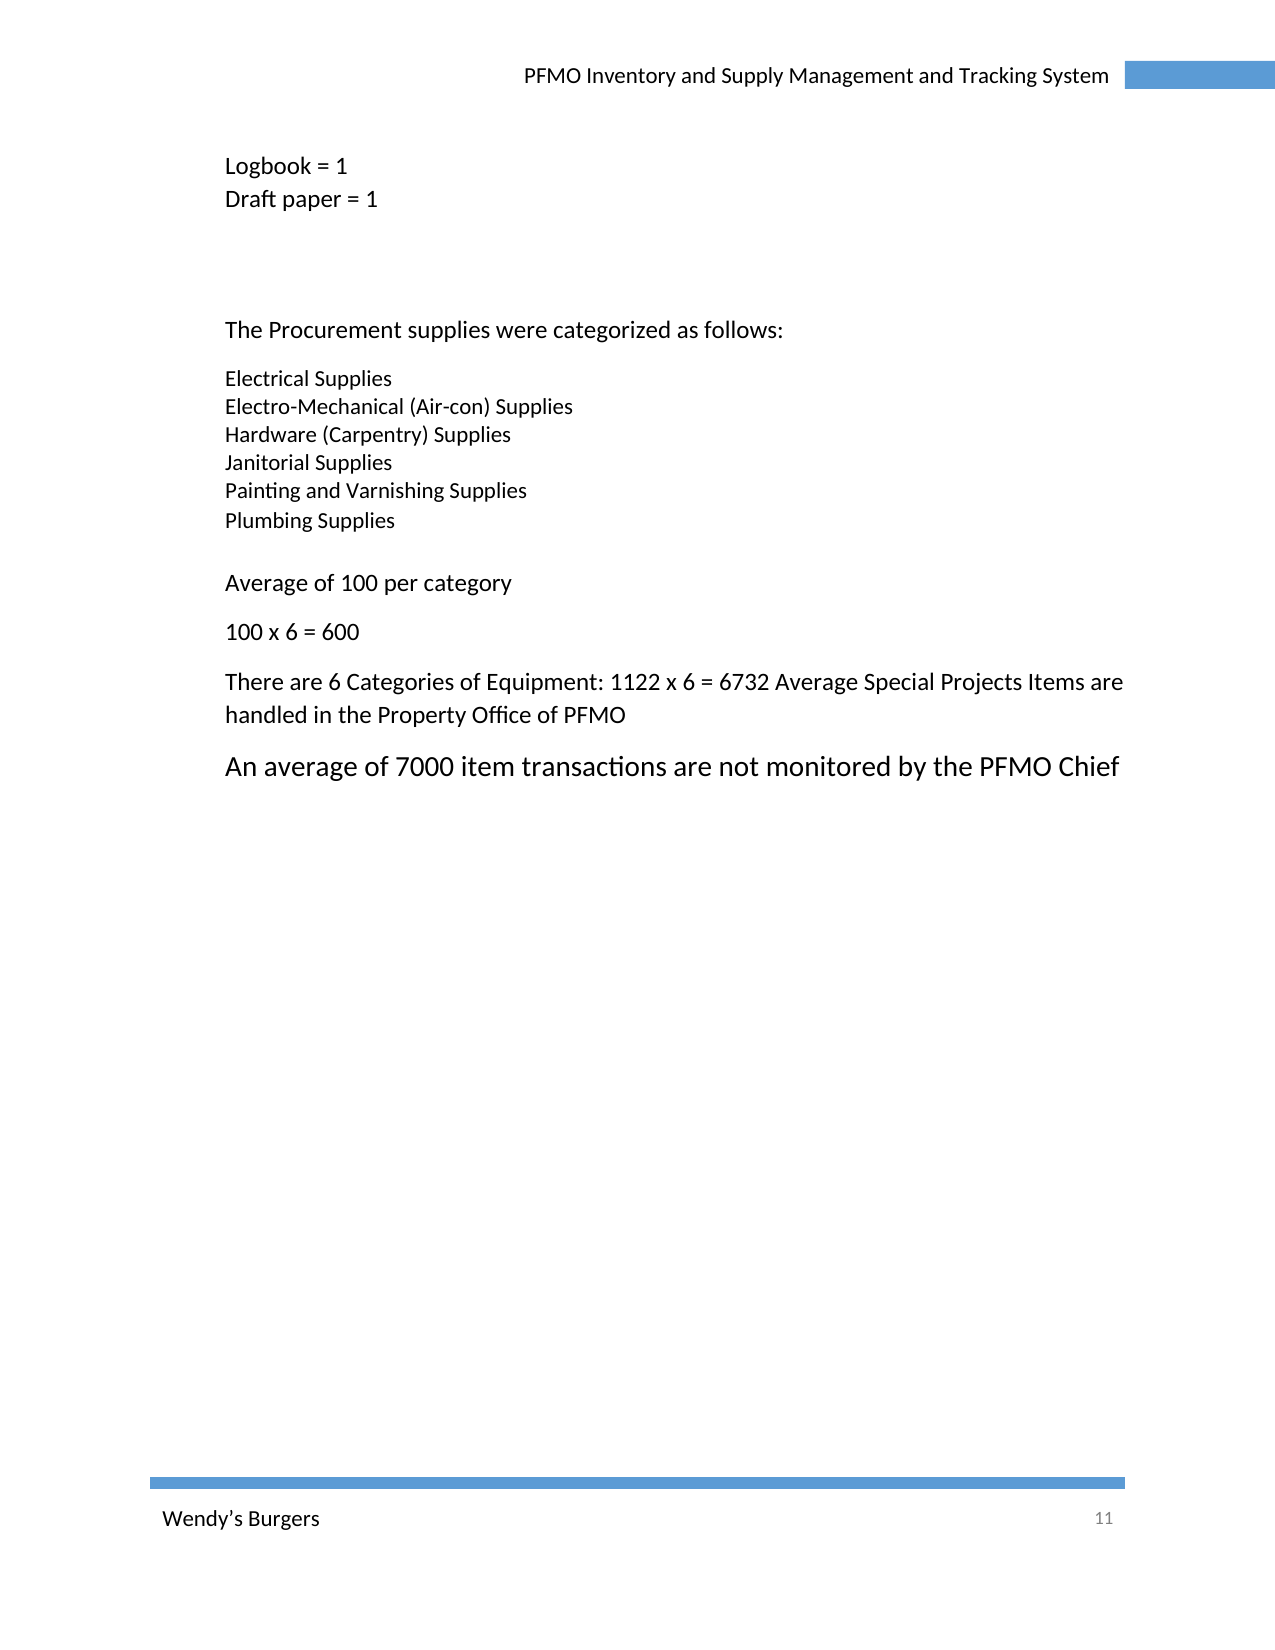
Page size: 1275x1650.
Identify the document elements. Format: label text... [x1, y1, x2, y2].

text Draft paper = 1 [187, 183, 1125, 213]
text Electro-Mechanical (Air-con) Supplies [187, 392, 1125, 420]
text Hardware (Carpentry) Supplies [187, 420, 1125, 448]
text 100 x 6 = 600 [187, 616, 1125, 647]
text Average of 100 per category [187, 567, 1125, 597]
text The Procurement supplies were categorized as follows: [187, 314, 1125, 345]
text Painting and Varnishing Supplies [187, 476, 1125, 504]
text There are 6 Categories of Equipment: 1122 x 6 = 6732 Average Special Projects Items are handled in the Property Office of PFMO [225, 666, 1125, 729]
text An average of 7000 item transactions are not monitored by the PFMO Chief [187, 748, 1125, 784]
text Logbook = 1 [187, 150, 1125, 181]
text Electrical Supplies [187, 364, 1125, 392]
text Janitorial Supplies [187, 448, 1125, 476]
text Plumbing Supplies [187, 506, 1125, 534]
